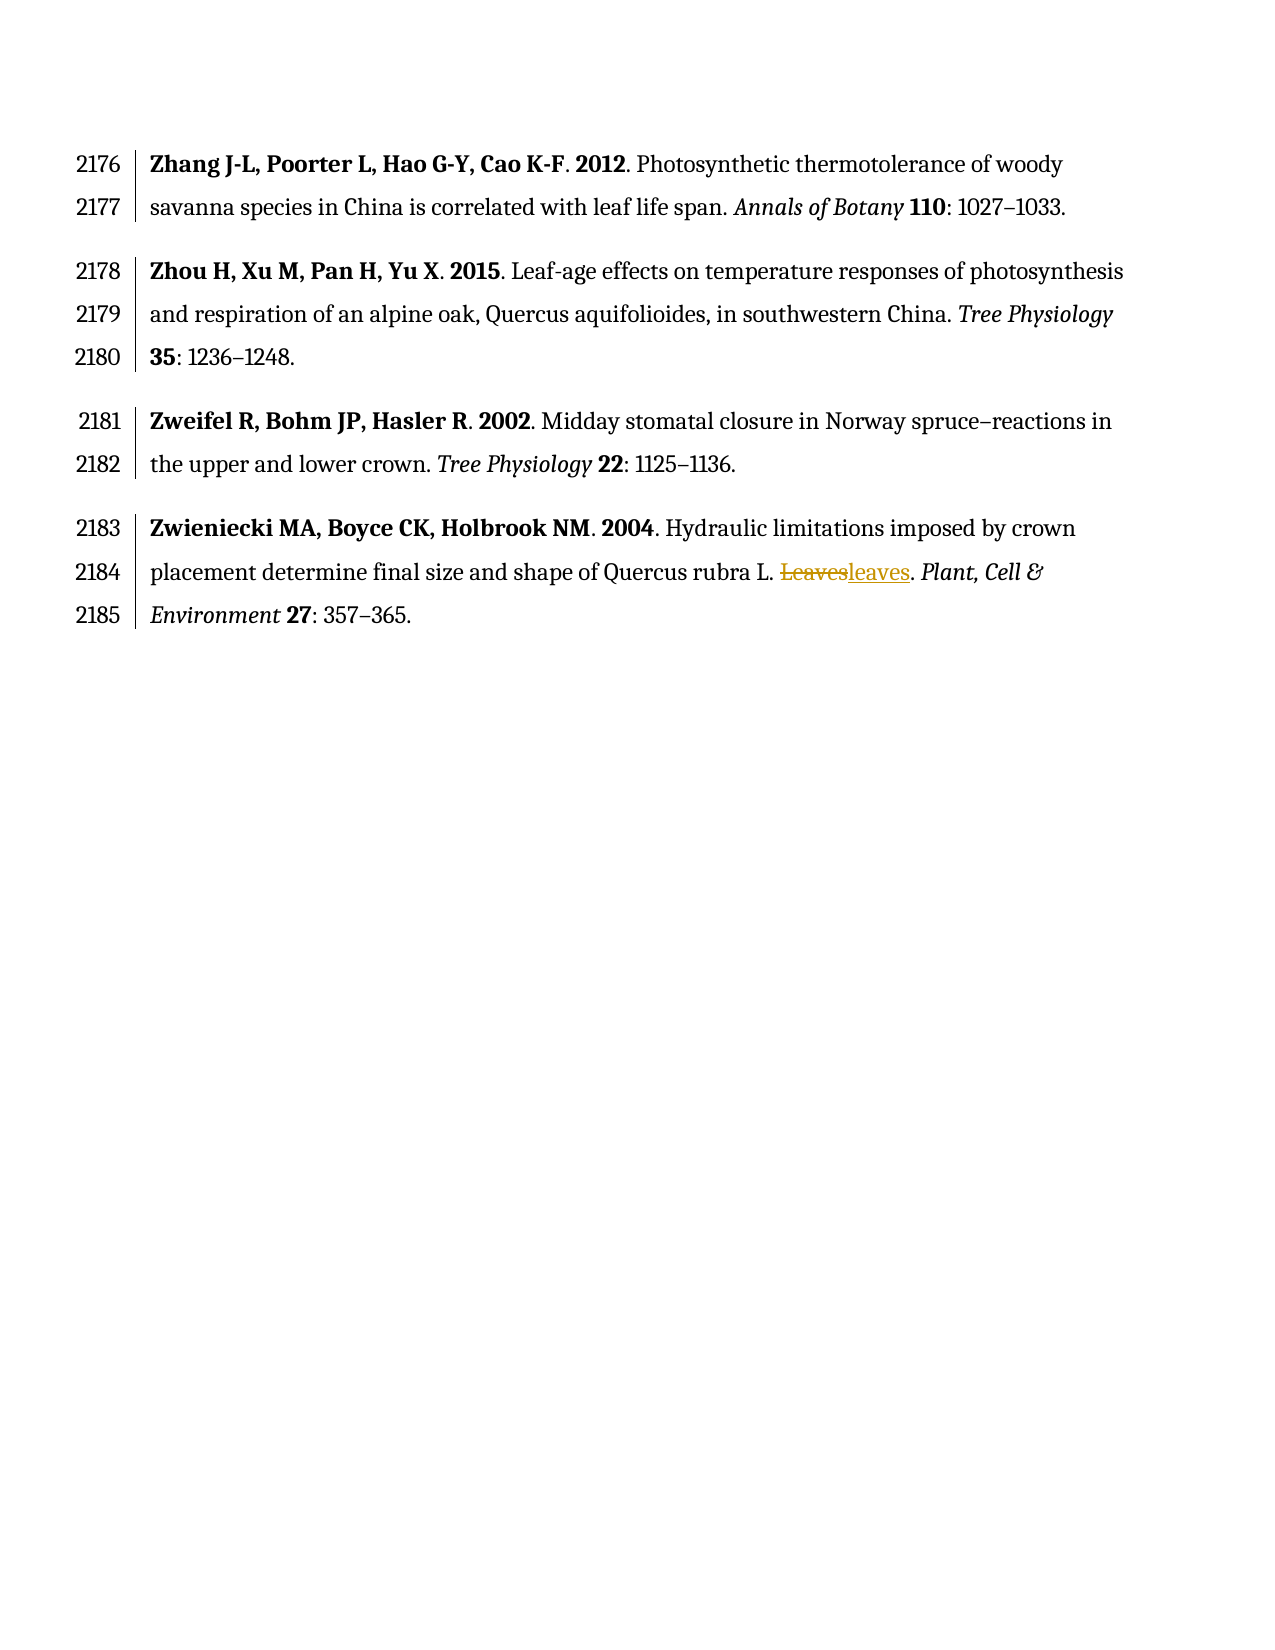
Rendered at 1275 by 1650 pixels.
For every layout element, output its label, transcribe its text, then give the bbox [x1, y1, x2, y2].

text Zwieniecki MA, Boyce CK, Holbrook NM. 2004. Hydraulic limitations imposed by crown placement determine final size and shape of Quercus rubra L. . Plant, Cell & Environment 27: 357–365. [150, 514, 1125, 629]
text Zweifel R, Bohm JP, Hasler R. 2002. Midday stomatal closure in Norway spruce–reactions in the upper and lower crown. Tree Physiology 22: 1125–1136. [150, 407, 1125, 479]
text Zhou H, Xu M, Pan H, Yu X. 2015. Leaf-age effects on temperature responses of photosynthesis and respiration of an alpine oak, Quercus aquifolioides, in southwestern China. Tree Physiology 35: 1236–1248. [150, 257, 1125, 372]
text Zhang J-L, Poorter L, Hao G-Y, Cao K-F. 2012. Photosynthetic thermotolerance of woody savanna species in China is correlated with leaf life span. Annals of Botany 110: 1027–1033. [150, 150, 1125, 222]
